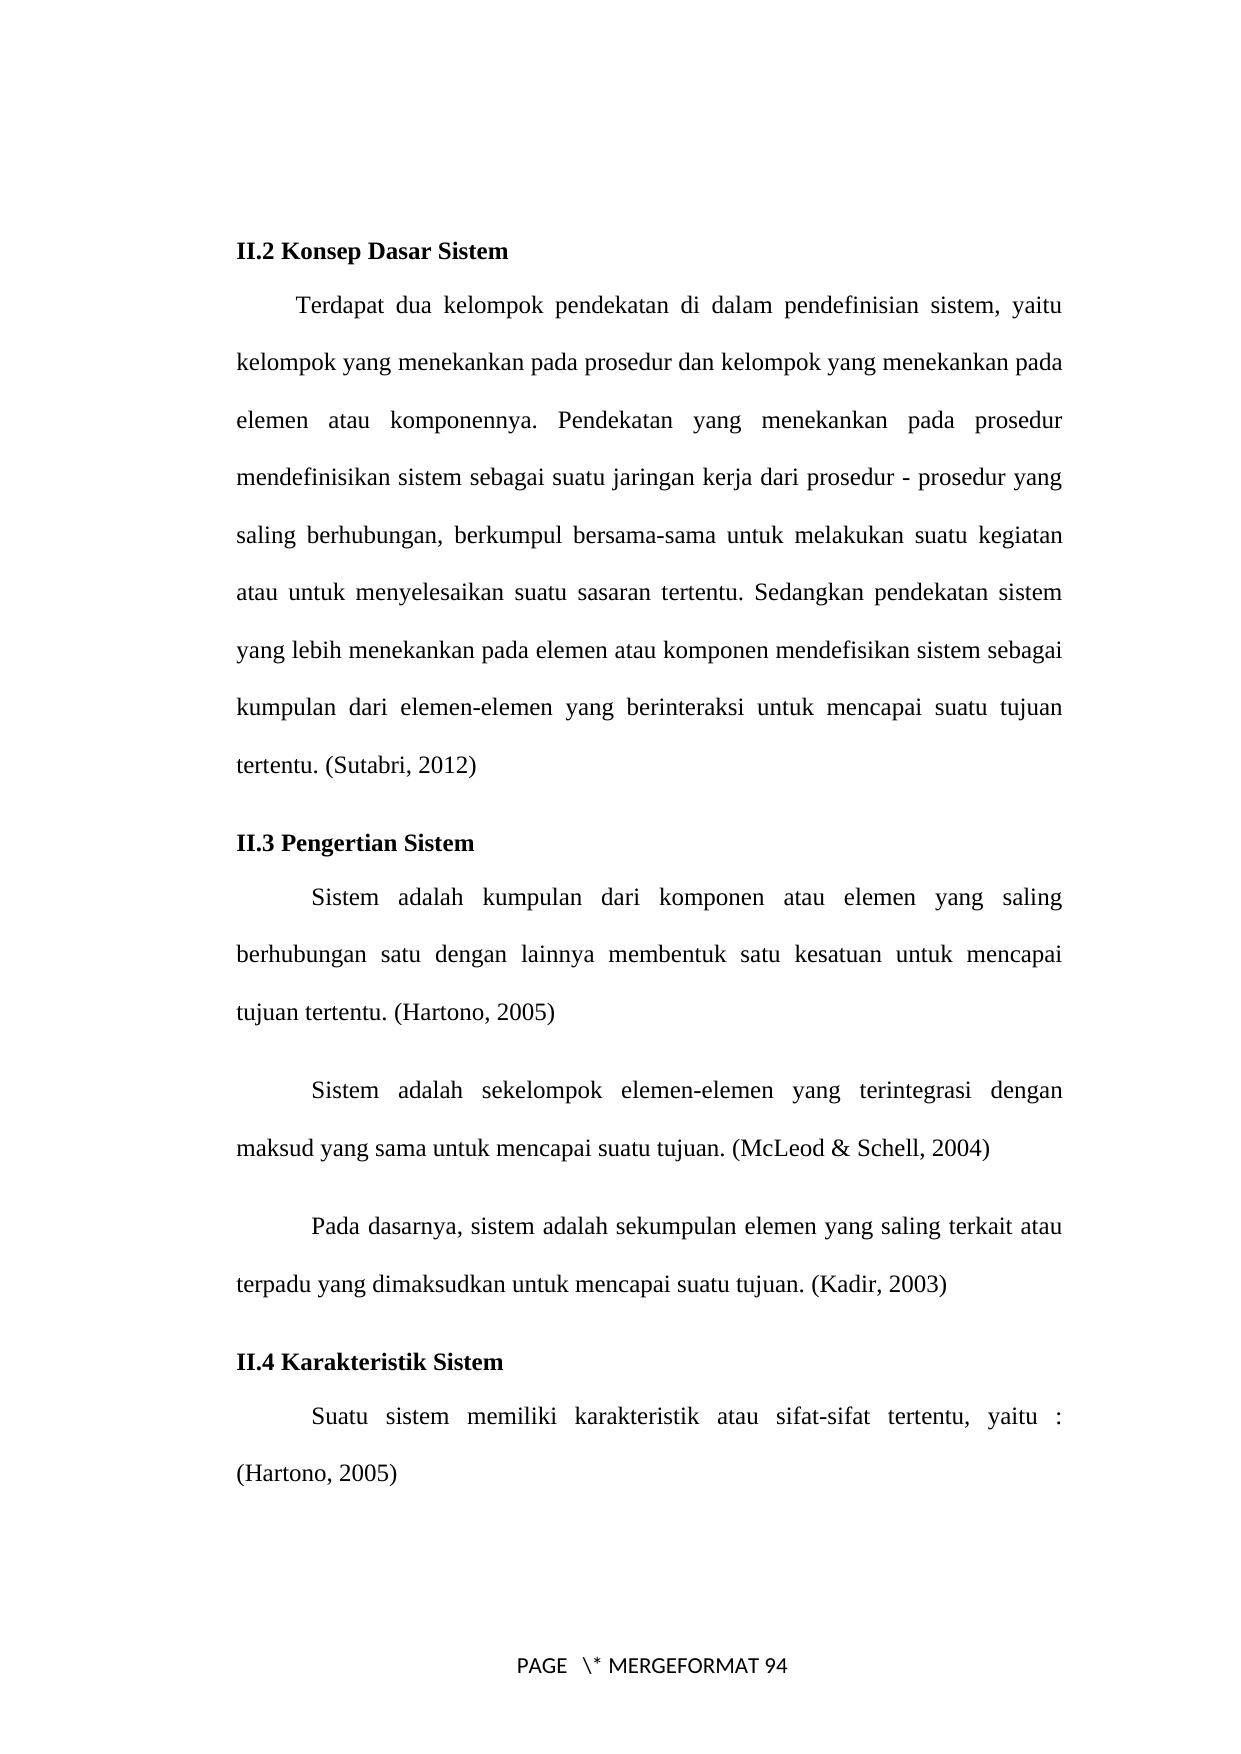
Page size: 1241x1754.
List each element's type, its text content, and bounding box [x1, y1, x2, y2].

text Pada dasarnya, sistem adalah sekumpulan elemen yang saling terkait atau terpadu yang dimaksudkan untuk mencapai suatu tujuan. (Kadir, 2003) [236, 1211, 1063, 1297]
text Sistem adalah sekelompok elemen-elemen yang terintegrasi dengan maksud yang sama untuk mencapai suatu tujuan. (McLeod & Schell, 2004) [236, 1075, 1063, 1162]
text Suatu sistem memiliki karakteristik atau sifat-sifat tertentu, yaitu : (Hartono, 2005) [236, 1401, 1063, 1487]
subtitle Pengertian Sistem [236, 828, 1063, 857]
subtitle Konsep Dasar Sistem [236, 236, 1063, 265]
text Terdapat dua kelompok pendekatan di dalam pendefinisian sistem, yaitu kelompok yang menekankan pada prosedur dan kelompok yang menekankan pada elemen atau komponennya. Pendekatan yang menekankan pada prosedur mendefinisikan sistem sebagai suatu jaringan kerja dari prosedur - prosedur yang saling berhubungan, berkumpul bersama-sama untuk melakukan suatu kegiatan atau untuk menyelesaikan suatu sasaran tertentu. Sedangkan pendekatan sistem yang lebih menekankan pada elemen atau komponen mendefisikan sistem sebagai kumpulan dari elemen-elemen yang berinteraksi untuk mencapai suatu tujuan tertentu. (Sutabri, 2012) [236, 290, 1063, 779]
subtitle Karakteristik Sistem [236, 1347, 1063, 1376]
text Sistem adalah kumpulan dari komponen atau elemen yang saling berhubungan satu dengan lainnya membentuk satu kesatuan untuk mencapai tujuan tertentu. (Hartono, 2005) [236, 882, 1063, 1026]
